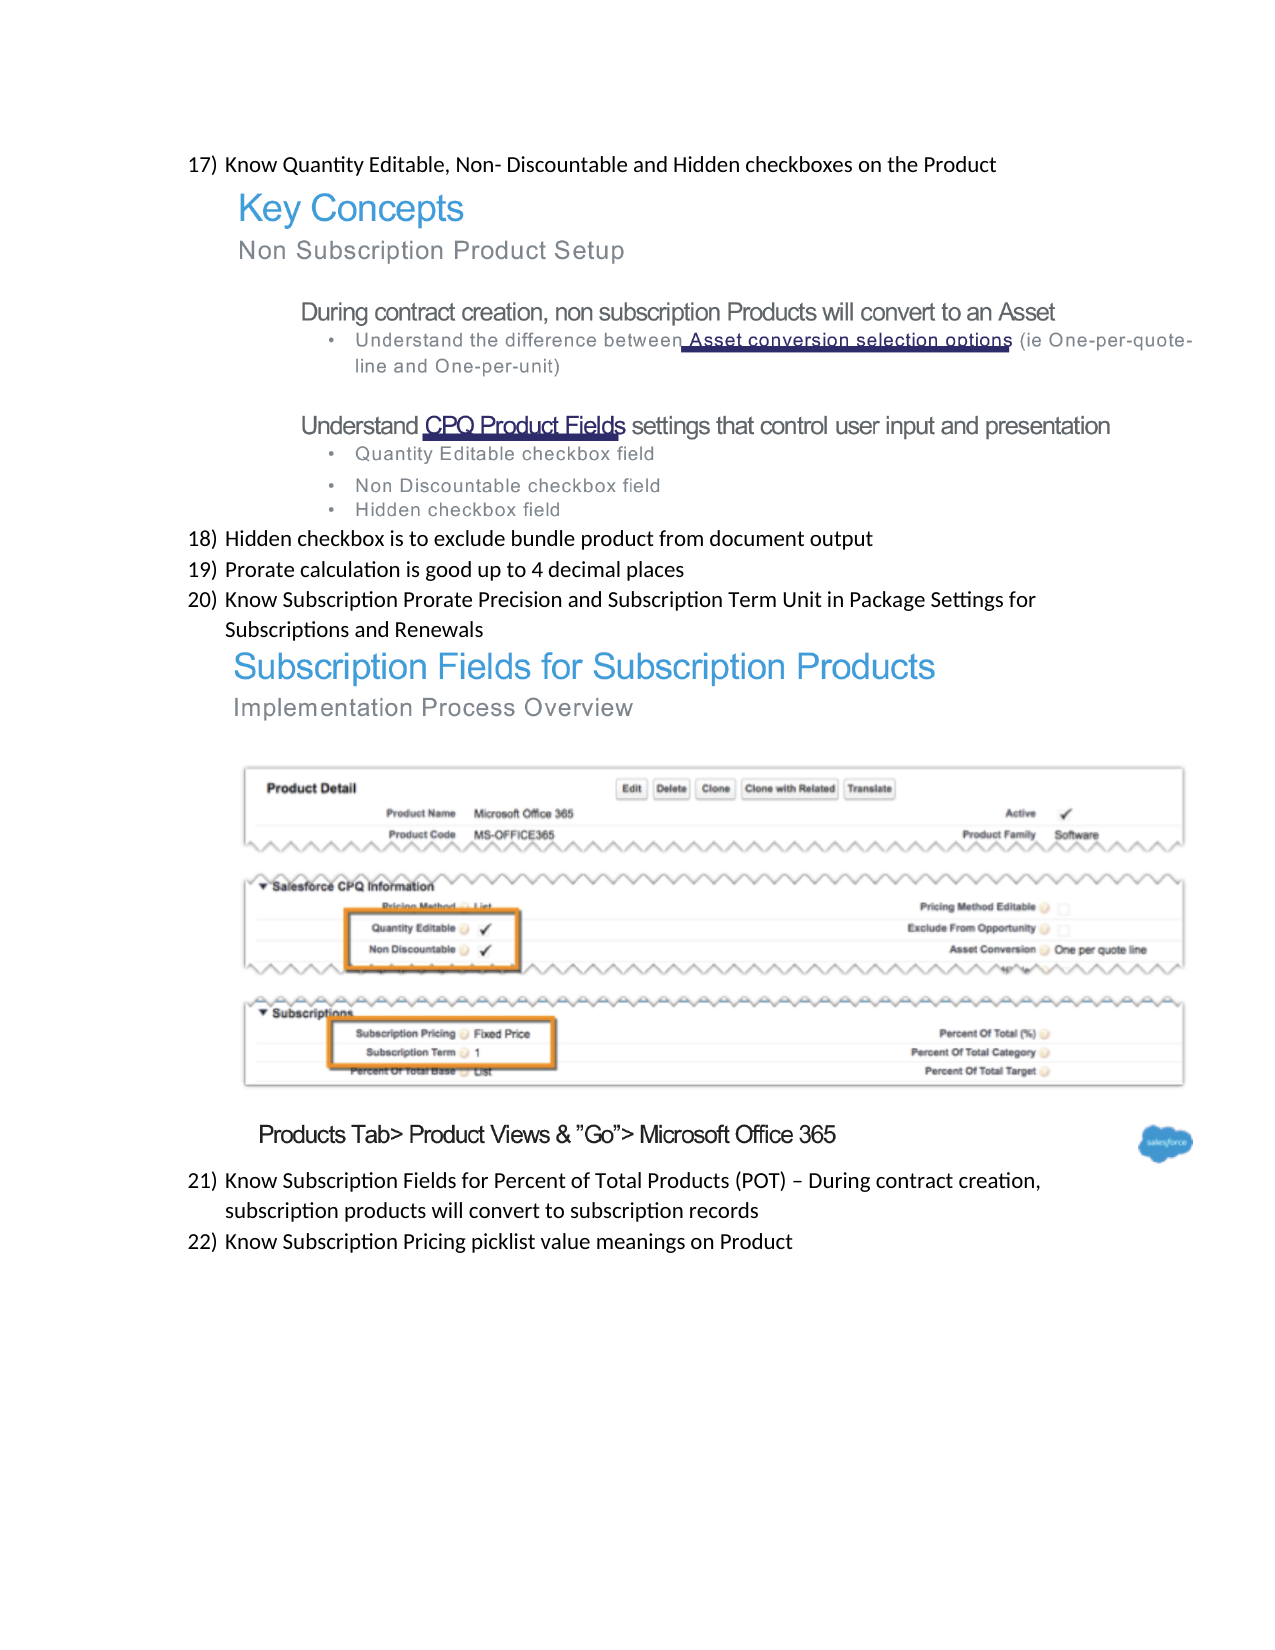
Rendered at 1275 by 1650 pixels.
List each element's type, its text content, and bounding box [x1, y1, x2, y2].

list Know Subscription Fields for Percent of Total Products (POT) – During contract creation, subscription products will convert to subscription records [187, 1166, 1125, 1224]
list Know Subscription Pricing picklist value meanings on Product [187, 1227, 1125, 1255]
list Hidden checkbox is to exclude bundle product from document output [187, 524, 1125, 553]
picture [225, 645, 1200, 1165]
picture [225, 180, 1199, 523]
list Prorate calculation is good up to 4 decimal places [187, 555, 1125, 583]
